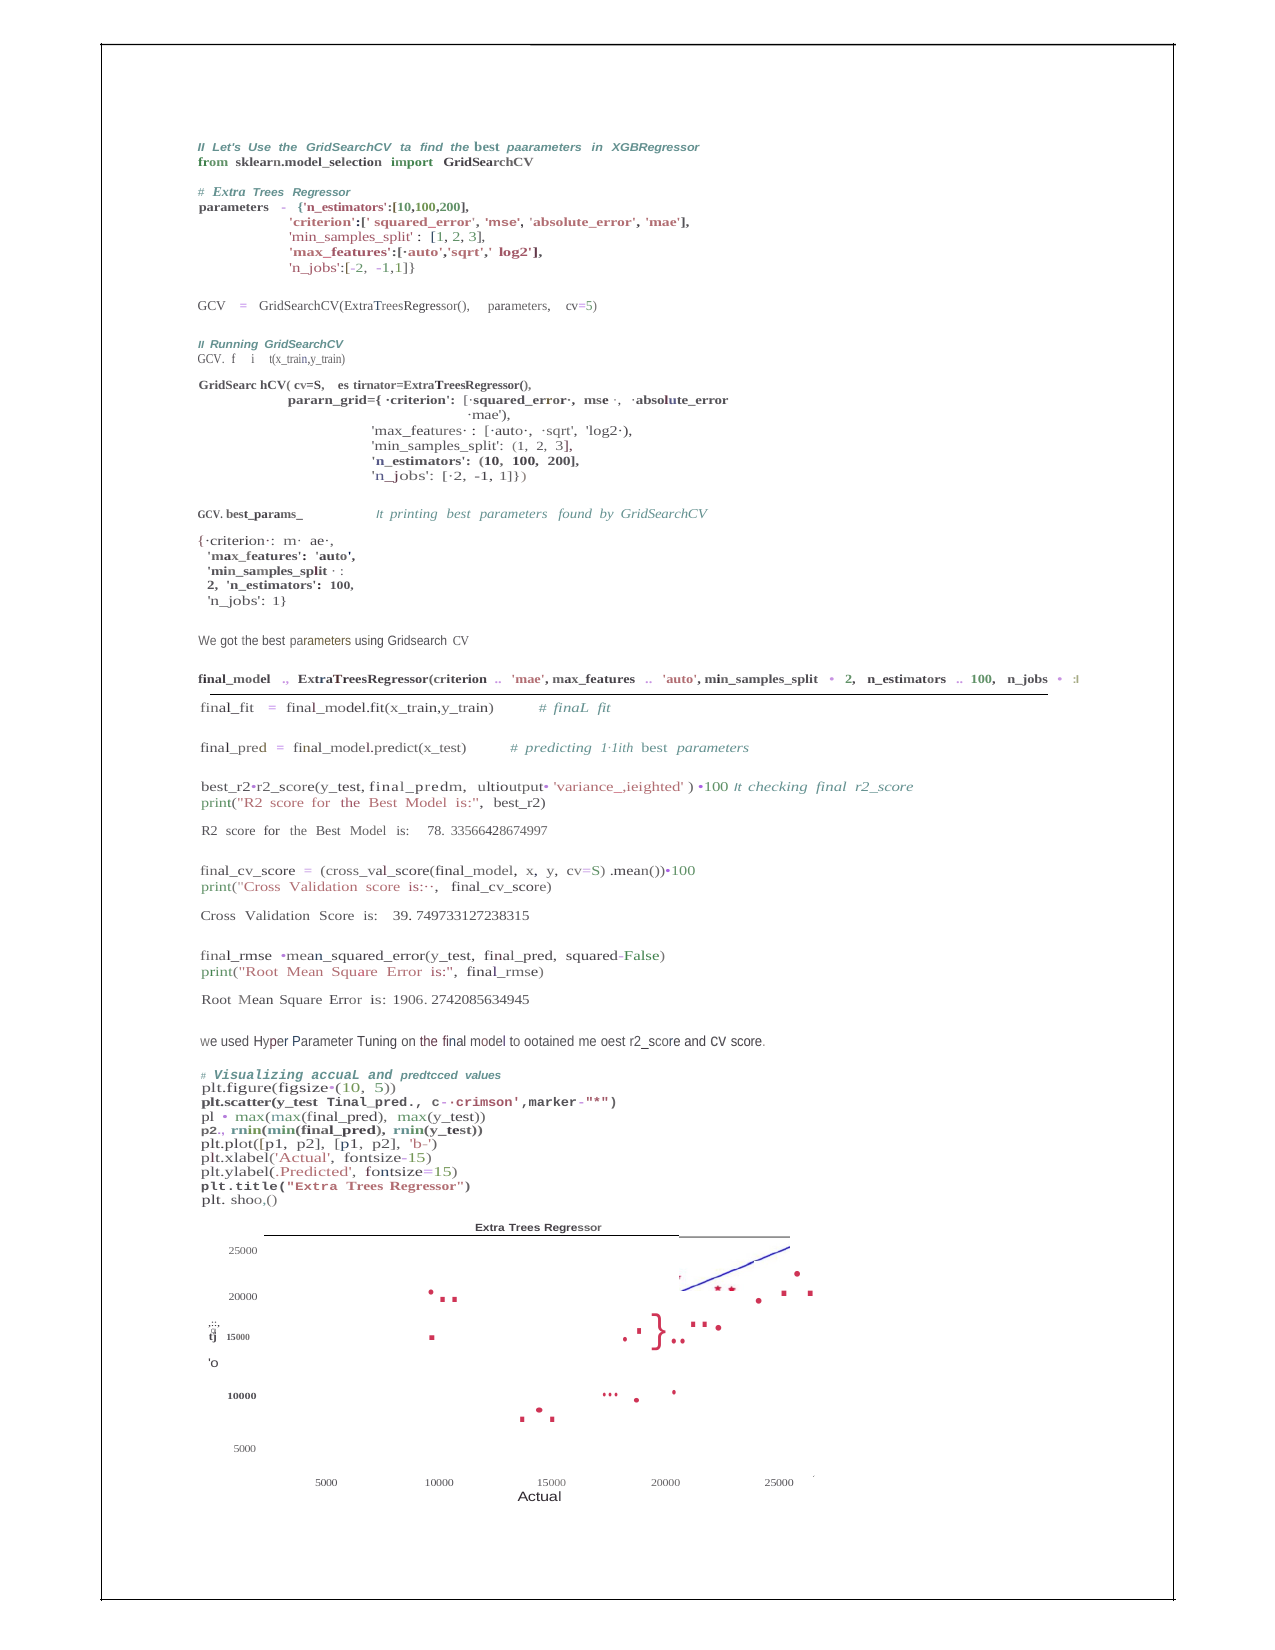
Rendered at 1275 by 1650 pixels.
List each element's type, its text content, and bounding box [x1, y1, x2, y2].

text Actual [194, 1489, 885, 1504]
text 'min_samples_split' : [1, 2, 3], [289, 229, 1158, 245]
text 'n_jobs': 1} [207, 593, 361, 608]
text 'n_jobs': [·2, -1, 1]}) [371, 468, 1158, 484]
text R2 score for the Best Model is: 78. 33566428674997 [201, 823, 1158, 838]
text 'max_features':[·auto','sqrt',' log2'], [288, 245, 1158, 259]
text final_cv_score = (cross_val_score(final_model, x, y, cv=S) .mean())•100 print("Cross Validation score is:··, final_cv_score) [200, 863, 772, 894]
text GridSearc hCV( cv=S, es tirnator=ExtraTreesRegressor(), [198, 378, 1158, 392]
text we used Hyper Parameter Tuning on the final model to ootained me oest r2_score and cv score. [200, 1030, 1158, 1050]
text final_pred = final_model.predict(x_test) # predicting 1·1ith best parameters [200, 739, 1158, 755]
text II Running GridSearchCV [198, 338, 1158, 351]
text # Extra Trees Regressor [198, 184, 1158, 200]
text best_r2•r2_score(y_test, final_predm, ultioutput• 'variance_,ieighted' ) •100 It checking final r2_score [201, 778, 1158, 794]
text final_fit = final_model.fit(x_train,y_train) # finaL fit [200, 699, 1158, 715]
text from sklearn.model_selection import GridSearchCV [198, 154, 1158, 169]
text final_rmse •mean_squared_error(y_test, final_pred, squared-False) print("Root Mean Square Error is:", final_rmse) [200, 947, 741, 979]
text GCV = GridSearchCV(ExtraTreesRegressor(), parameters, cv=5) [197, 298, 1158, 313]
text It printing best parameters found by GridSearchCV [376, 506, 1158, 521]
text pl • max(max(final_pred), max(y_test)) p2., rnin(min(final_pred), rnin(y_test)) plt.plot([p1, p2], [p1, p2], 'b-') plt.xlabel('Actual', fontsize-15) plt.ylabel(.Predicted', fontsize=15) plt.title("Extra Trees Regressor") [201, 1110, 505, 1194]
text ... [344, 1278, 461, 1309]
text 25000 [139, 1244, 258, 1257]
text ·mae'), [467, 407, 1158, 422]
text parameters - {'n_estimators':[10,100,200], [198, 200, 1158, 214]
text GCV. f i t(x_train,y_train) [197, 351, 1158, 366]
text 'max_features· : [·auto·, ·sqrt', 'log2·), 'min_samples_split': (1, 2, 3], [371, 422, 741, 453]
text print("R2 score for the Best Model is:", best_r2) [201, 794, 1158, 810]
text .·}.... [621, 1318, 661, 1350]
text final_model ., ExtraTreesRegressor(criterion .. 'mae', max_features .. 'auto', min_samples_split • 2, n_estimators .. 100, n_jobs • :I [198, 671, 1158, 686]
text ... [465, 1372, 558, 1433]
text .·}.... [659, 1318, 1158, 1350]
text II Let's Use the GridSearchCV ta find the best paarameters in XGBRegressor [197, 138, 1158, 154]
text plt. shoo,() [201, 1194, 1158, 1207]
text Root Mean Square Error is: 1906. 2742085634945 [201, 992, 1158, 1007]
text pararn_grid={ ·criterion': [·squared_error·, mse ·, ·absolute_error [288, 393, 1158, 407]
text 'criterion':[' squared_error', 'mse', 'absolute_error', 'mae'], [288, 215, 1158, 229]
text Cross Validation Score is: 39. 749733127238315 [200, 907, 1158, 923]
text 'o [206, 1355, 221, 1369]
text # Visualizing accuaL and predtcced values [201, 1068, 1158, 1082]
text plt.scatter(y_test Tinal_pred., c-·crimson',marker-"*") [201, 1096, 1158, 1110]
text GCV. best_params_ [197, 507, 361, 521]
picture [679, 1235, 790, 1291]
text ... . . [601, 1355, 1158, 1407]
text 'n_estimators': (10, 100, 200], [371, 454, 1158, 468]
text {·criterion·: m· ae·, 'max_features': 'auto', 'min_samples_split · : 2, 'n_estimators': 100, [197, 532, 361, 592]
text We got the best parameters using Gridsearch CV [198, 632, 1158, 648]
text 'n_jobs':[-2, -1,1]} [289, 260, 1158, 275]
text plt.figure(figsize•(10, 5)) [201, 1082, 1158, 1096]
text . . ... [712, 1246, 1158, 1309]
